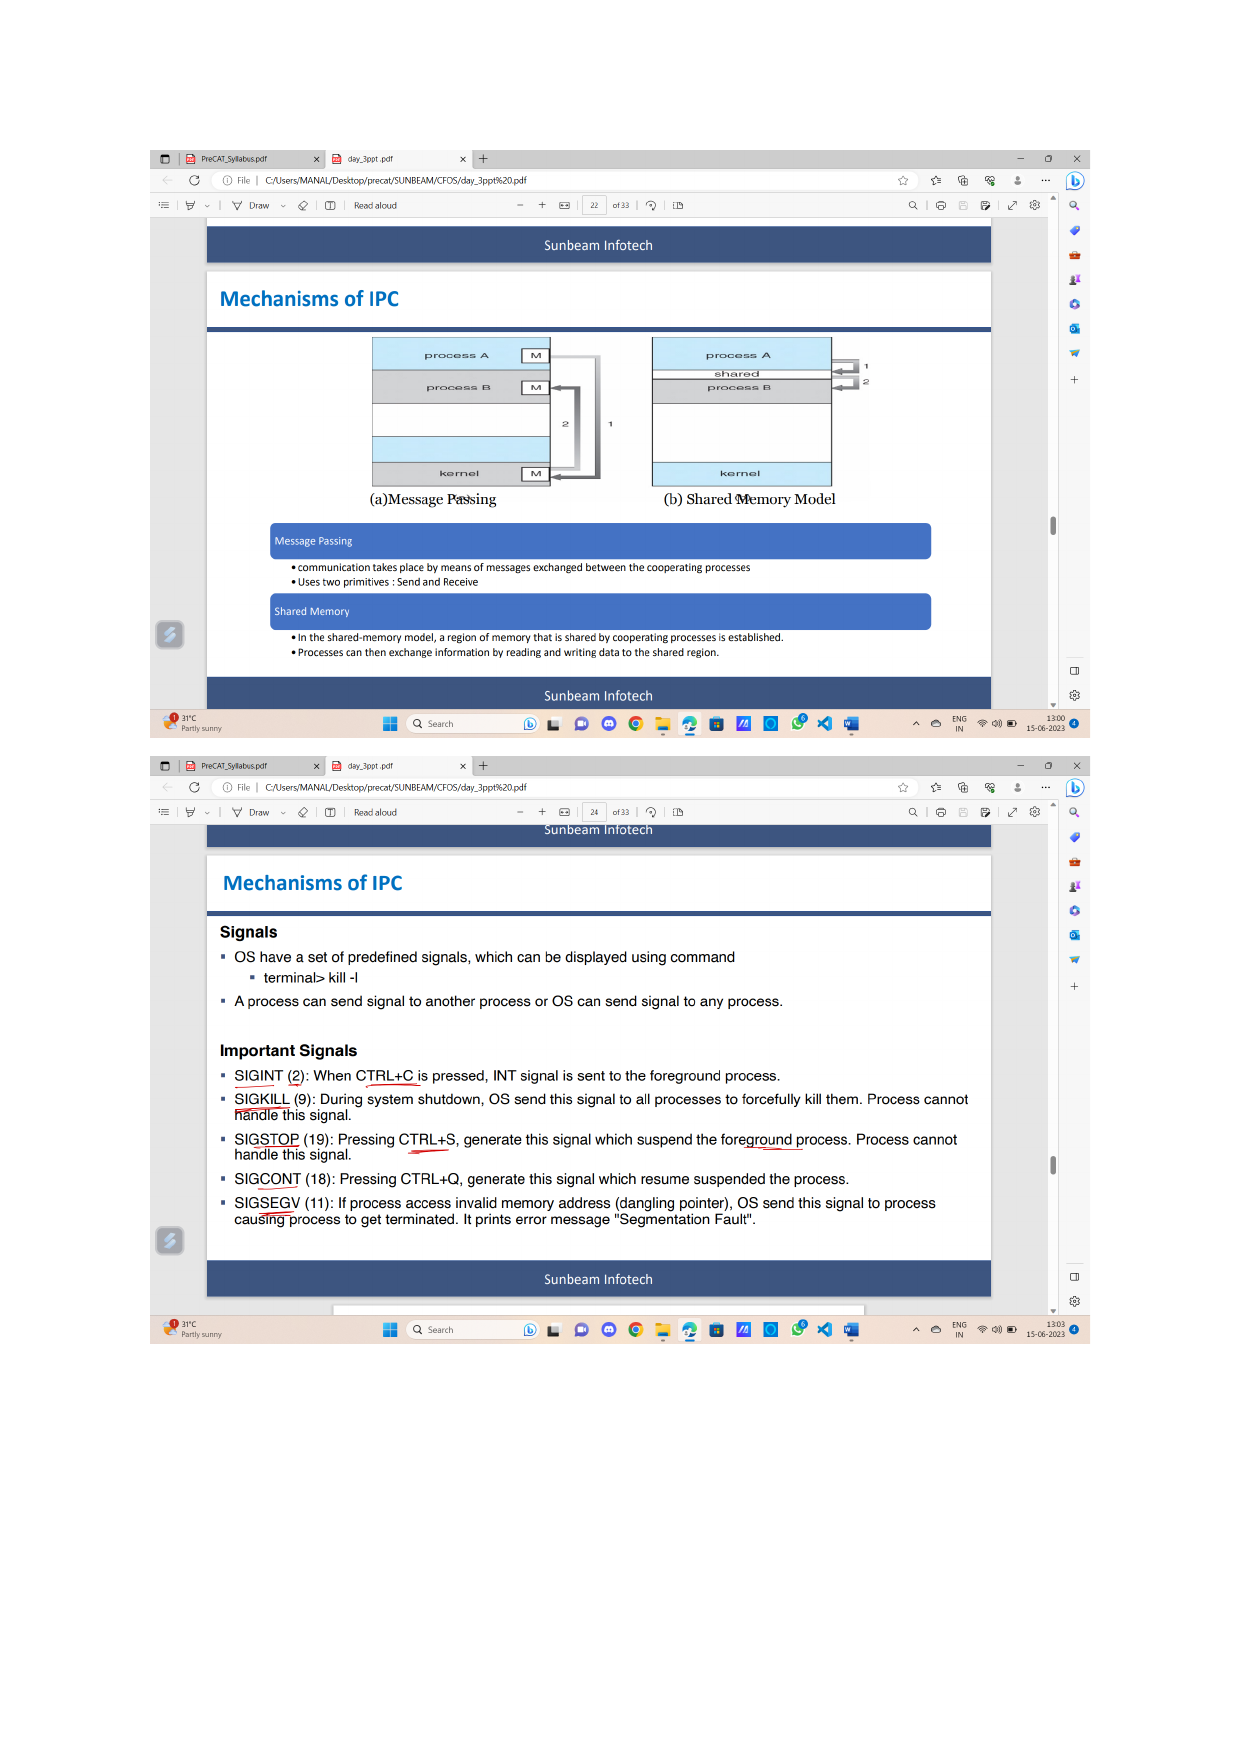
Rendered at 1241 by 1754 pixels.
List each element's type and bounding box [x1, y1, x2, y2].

picture [150, 756, 1091, 1344]
picture [150, 150, 1091, 738]
